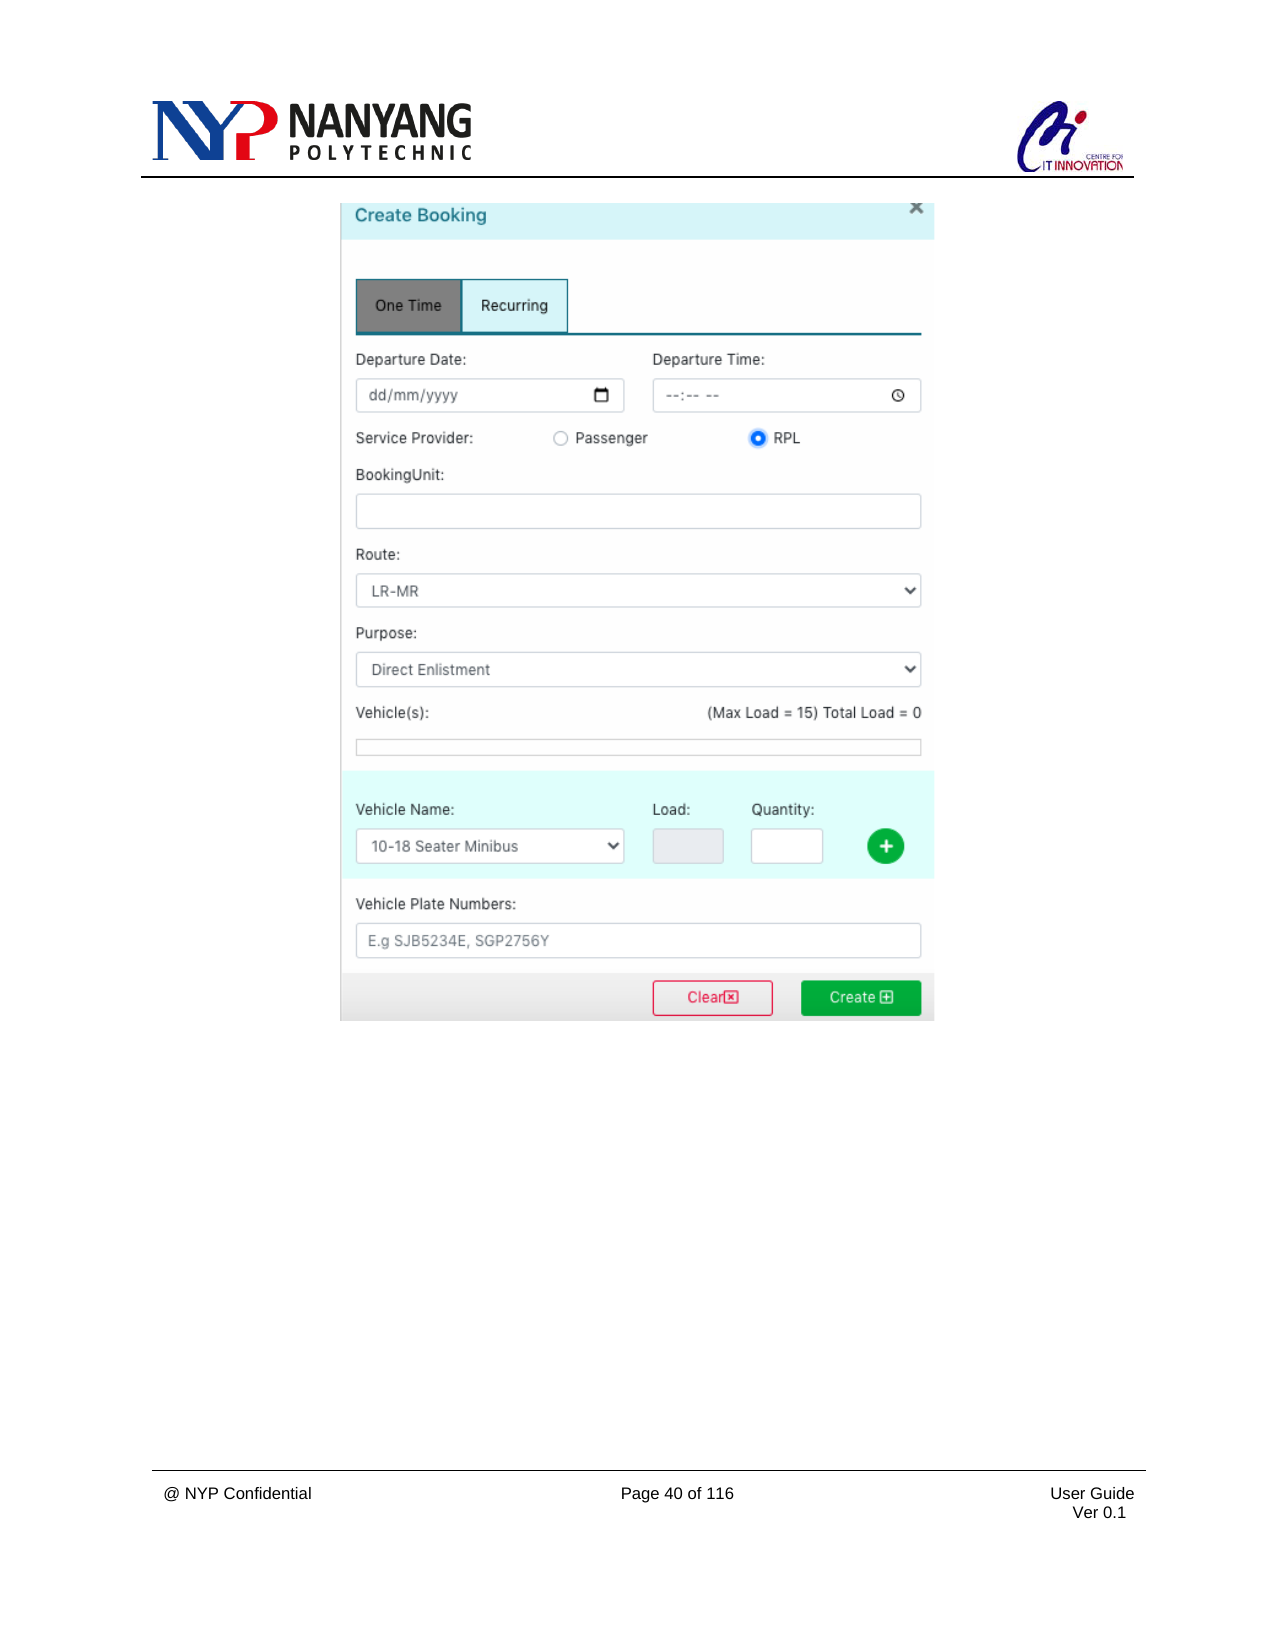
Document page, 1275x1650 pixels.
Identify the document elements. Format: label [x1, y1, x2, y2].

picture [152, 101, 471, 160]
picture [340, 203, 935, 1021]
